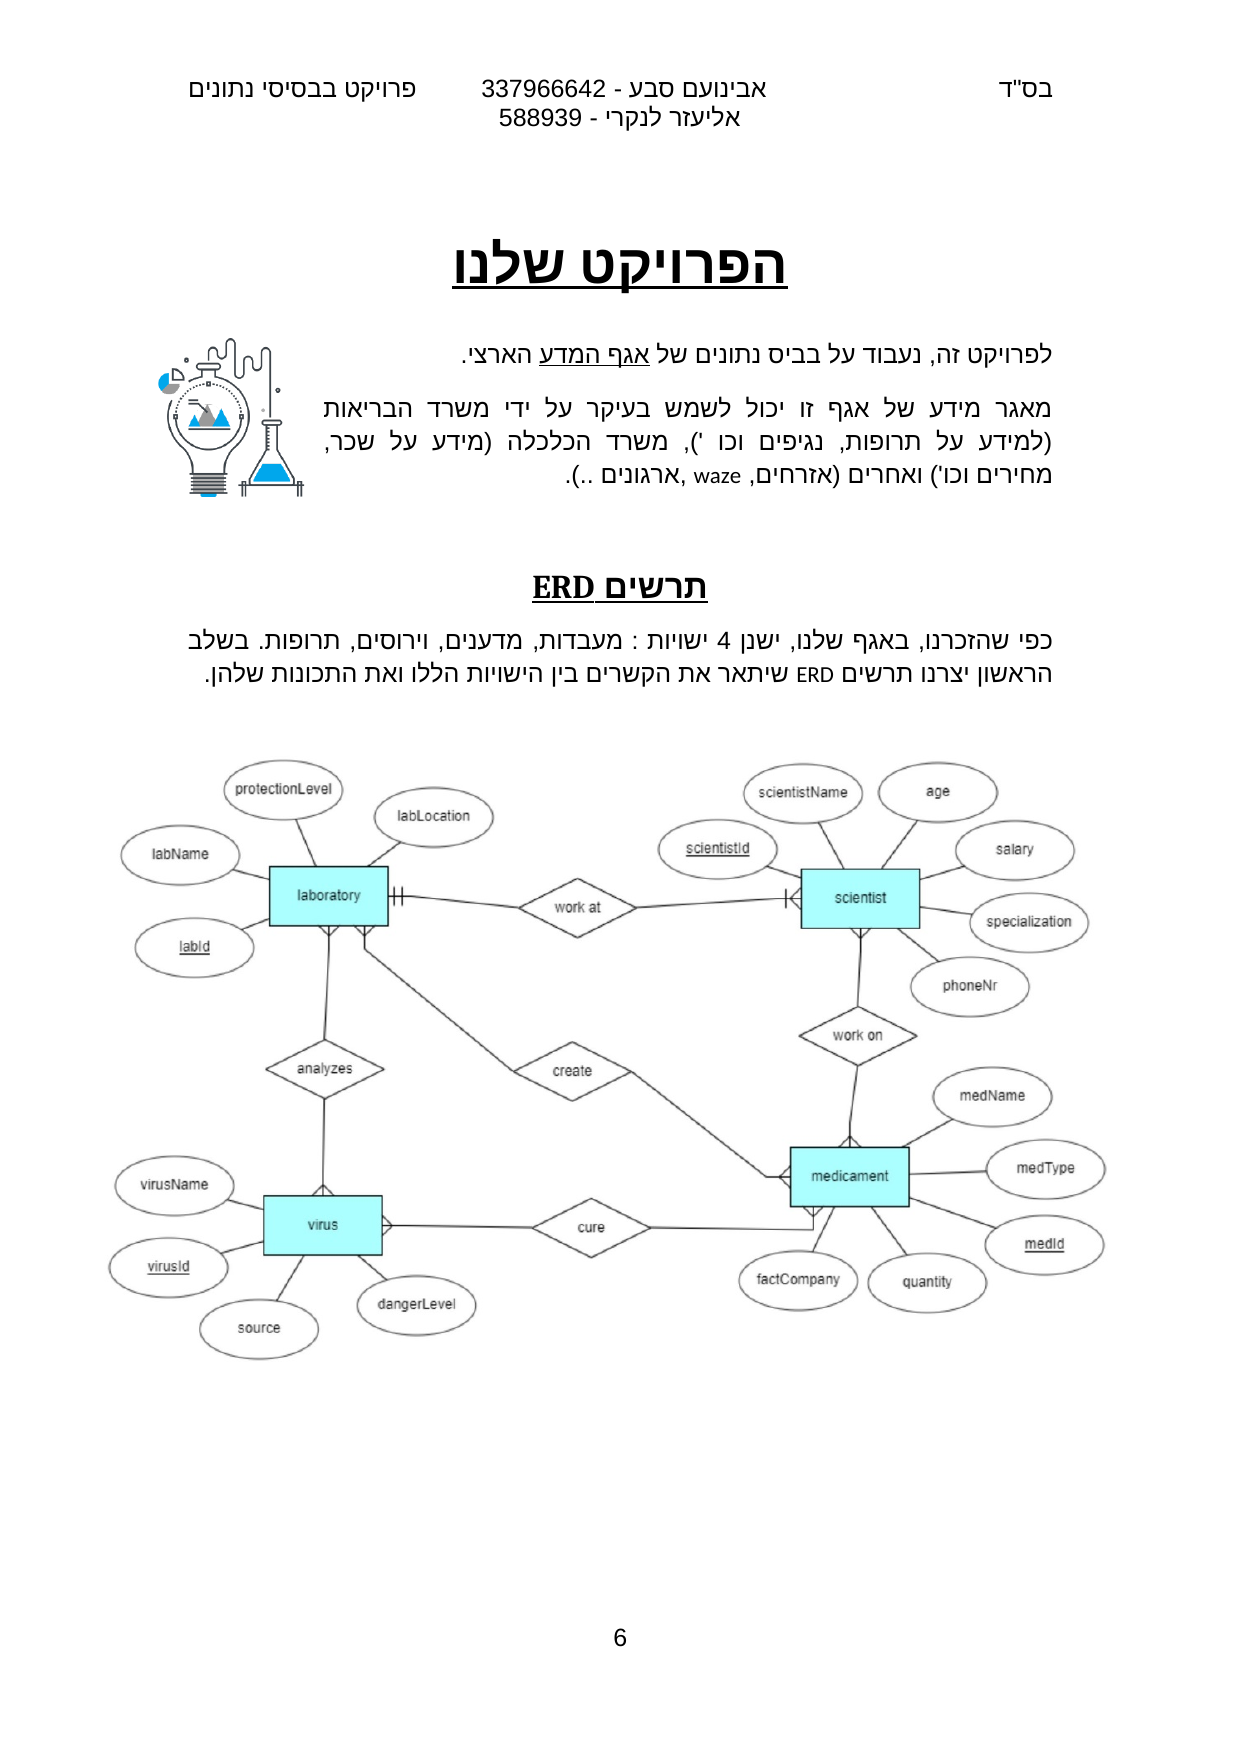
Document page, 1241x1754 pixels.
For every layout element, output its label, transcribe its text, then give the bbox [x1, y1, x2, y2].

picture [77, 737, 1132, 1372]
text כפי שהזכרנו, באגף שלנו, ישנן 4 ישויות : מעבדות, מדענים, וירוסים, תרופות. בשלב הראשון יצרנו תרשים ERD שיתאר את הקשרים בין הישויות הללו ואת התכונות שלהן. [187, 626, 1053, 688]
text מאגר מידע של אגף זו יכול לשמש בעיקר על ידי משרד הבריאות (למידע על תרופות, נגיפים וכו '), משרד הכלכלה (מידע על שכר, מחירים וכו') ואחרים (אזרחים, waze ,ארגונים ..). [305, 394, 1053, 489]
picture [158, 338, 305, 497]
subtitle הפרויקט שלנו [187, 232, 1053, 295]
text תרשים ERD [187, 568, 1053, 607]
text לפרויקט זה, נעבוד על בביס נתונים של אגף המדע הארצי. [305, 340, 1053, 369]
